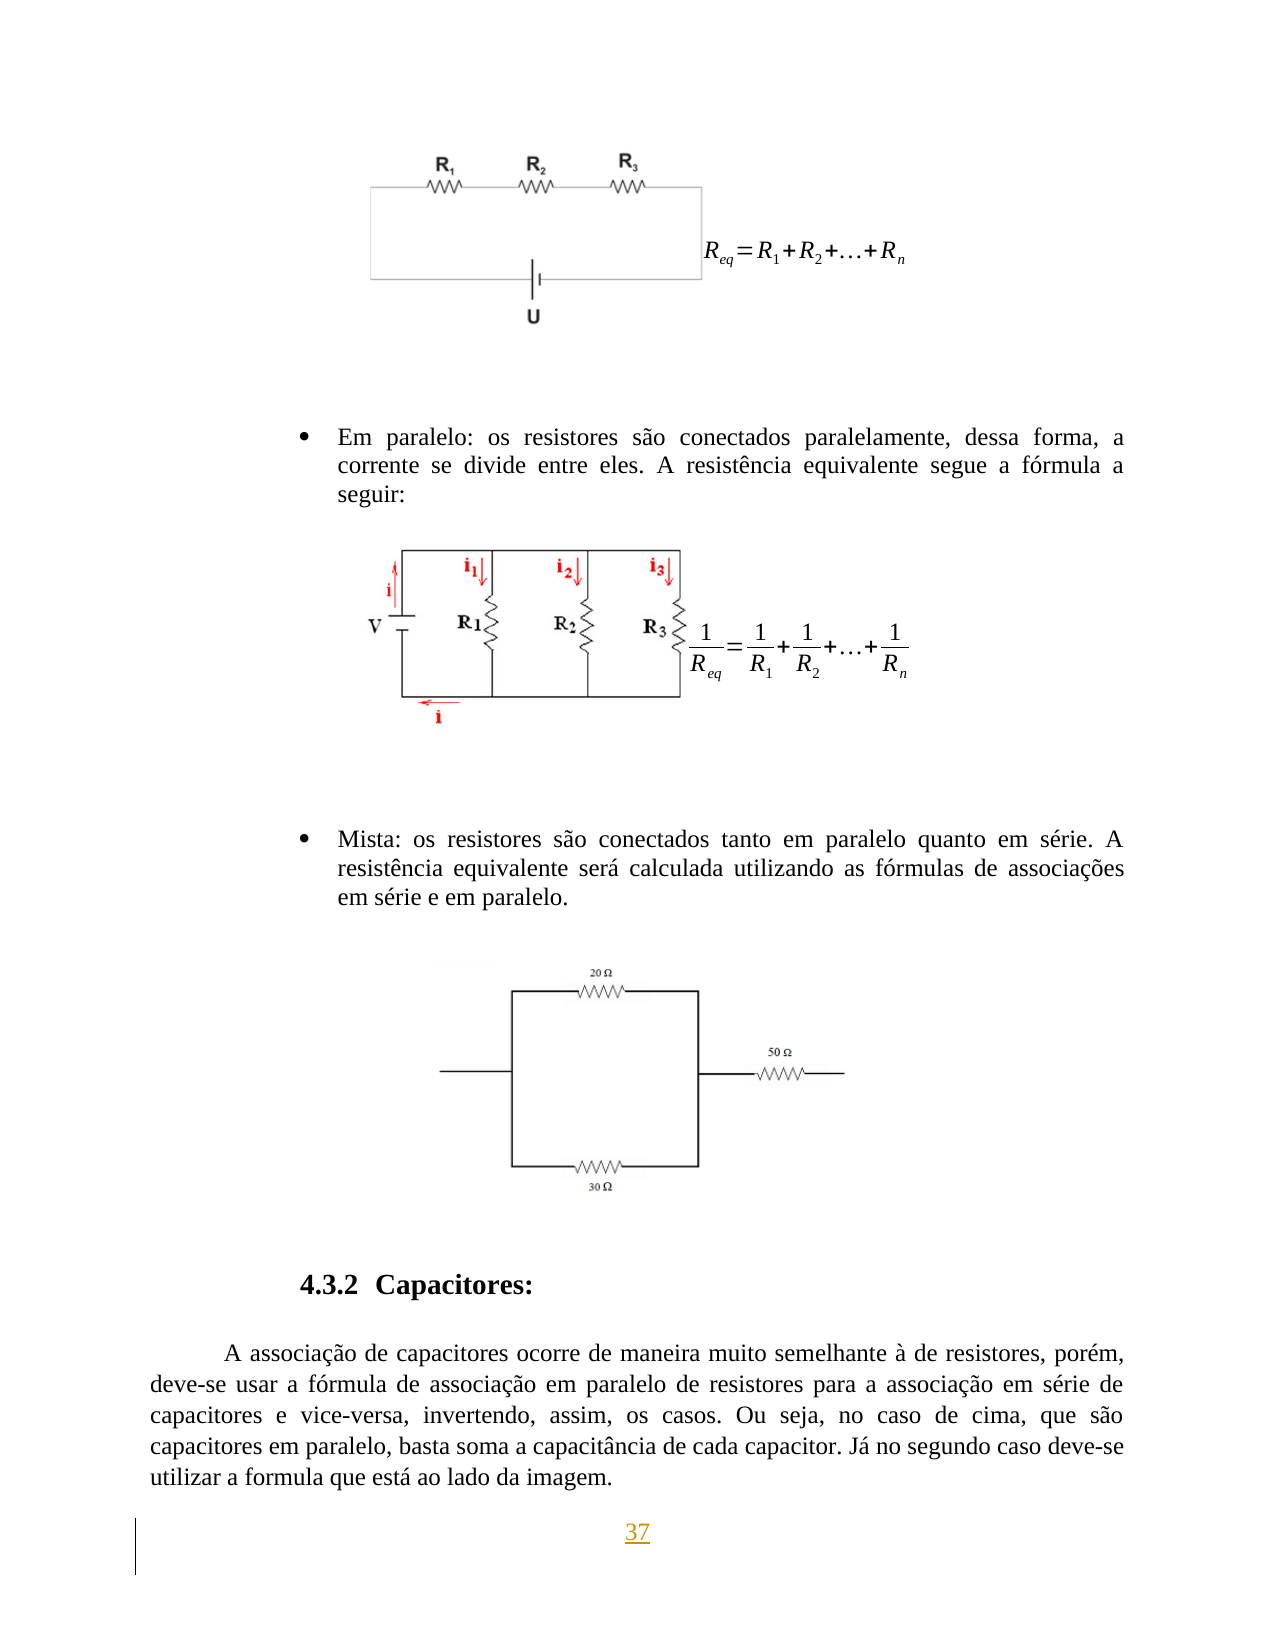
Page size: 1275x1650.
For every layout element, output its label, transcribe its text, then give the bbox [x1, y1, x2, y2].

list Mista: os resistores são conectados tanto em paralelo quanto em série. A resistência equivalente será calculada utilizando as fórmulas de associações em série e em paralelo. [300, 824, 1125, 910]
text A associação de capacitores ocorre de maneira muito semelhante à de resistores, porém, deve-se usar a fórmula de associação em paralelo de resistores para a associação em série de capacitores e vice-versa, invertendo, assim, os casos. Ou seja, no caso de cima, que são capacitores em paralelo, basta soma a capacitância de cada capacitor. Já no segundo caso deve-se utilizar a formula que está ao lado da imagem. [150, 1338, 1125, 1491]
list Em paralelo: os resistores são conectados paralelamente, dessa forma, a corrente se divide entre eles. A resistência equivalente segue a fórmula a seguir: [300, 422, 1125, 508]
picture [370, 150, 703, 339]
picture [428, 945, 847, 1201]
list Capacitores: [300, 1267, 1125, 1301]
picture [365, 542, 688, 726]
